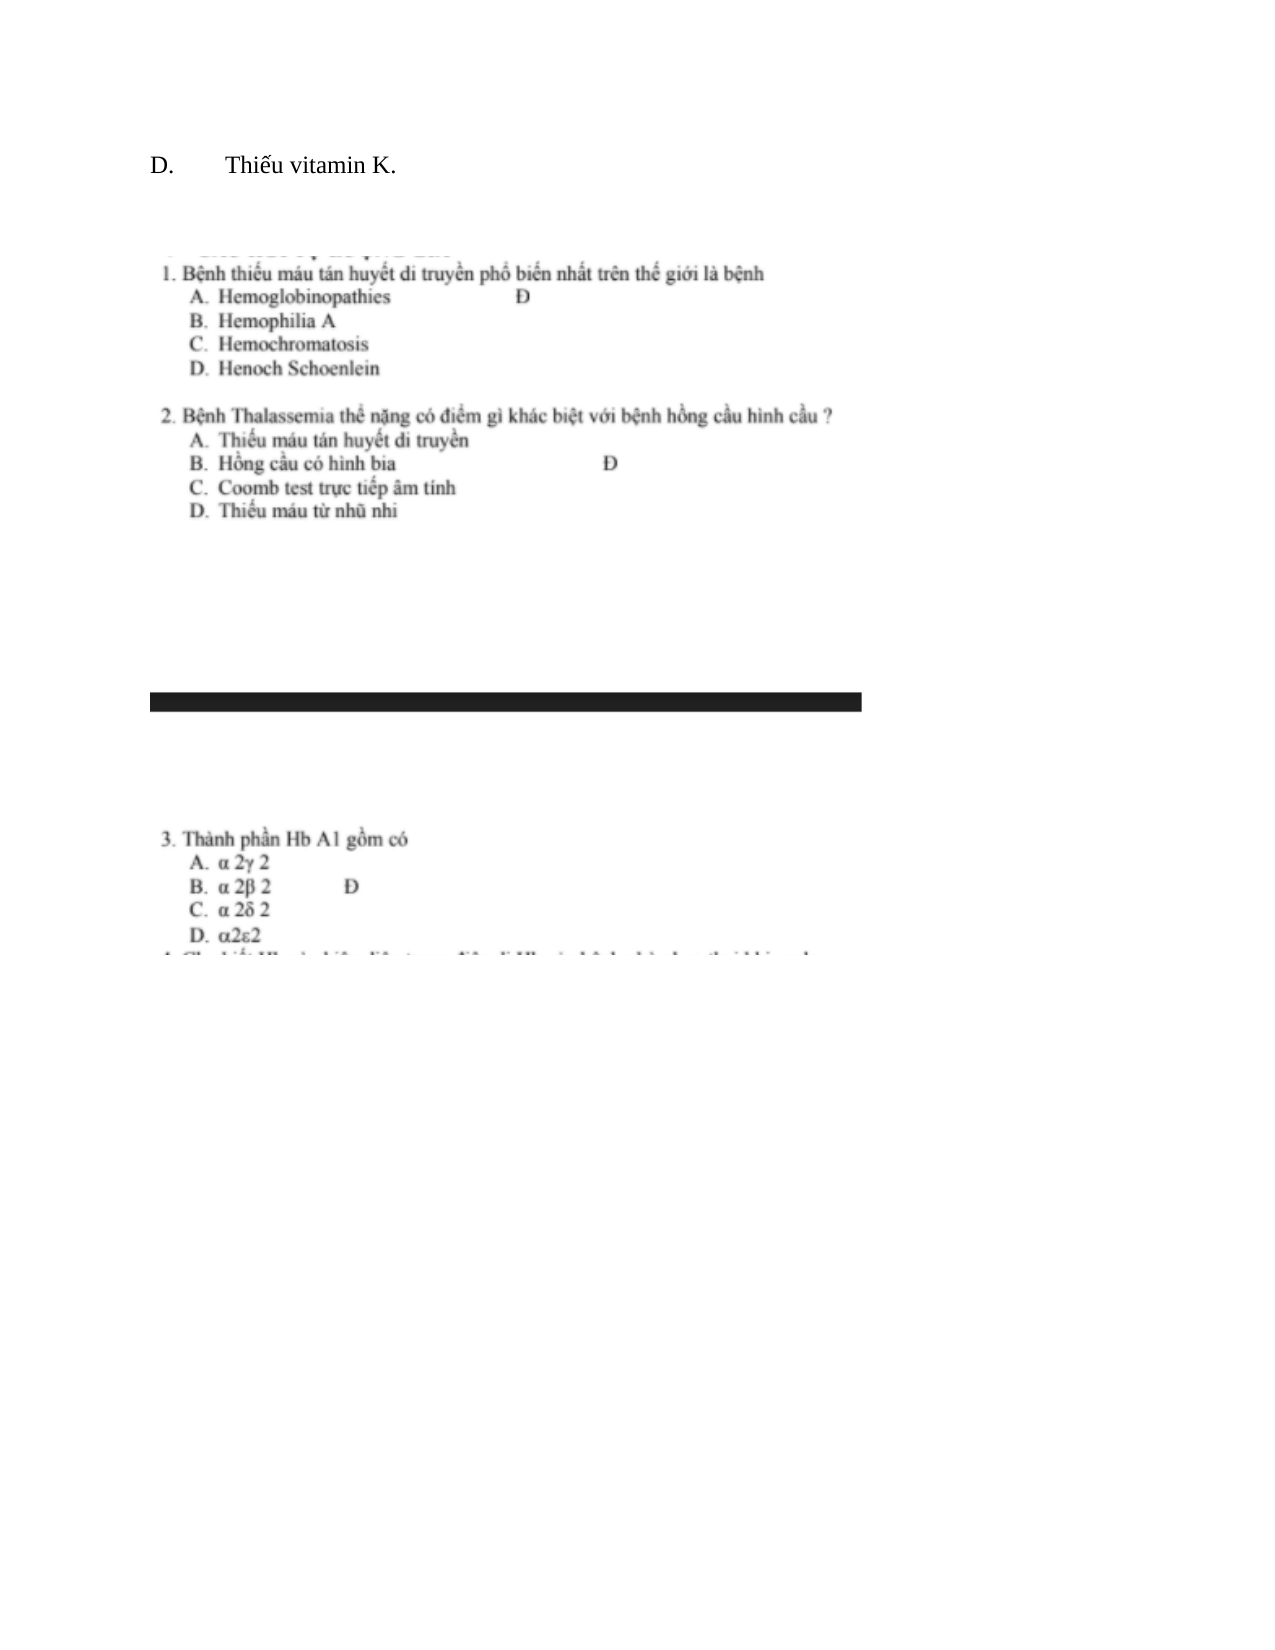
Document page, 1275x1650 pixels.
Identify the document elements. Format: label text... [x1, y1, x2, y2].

picture [150, 256, 862, 955]
text D. Thiếu vitamin K. [150, 150, 1125, 179]
